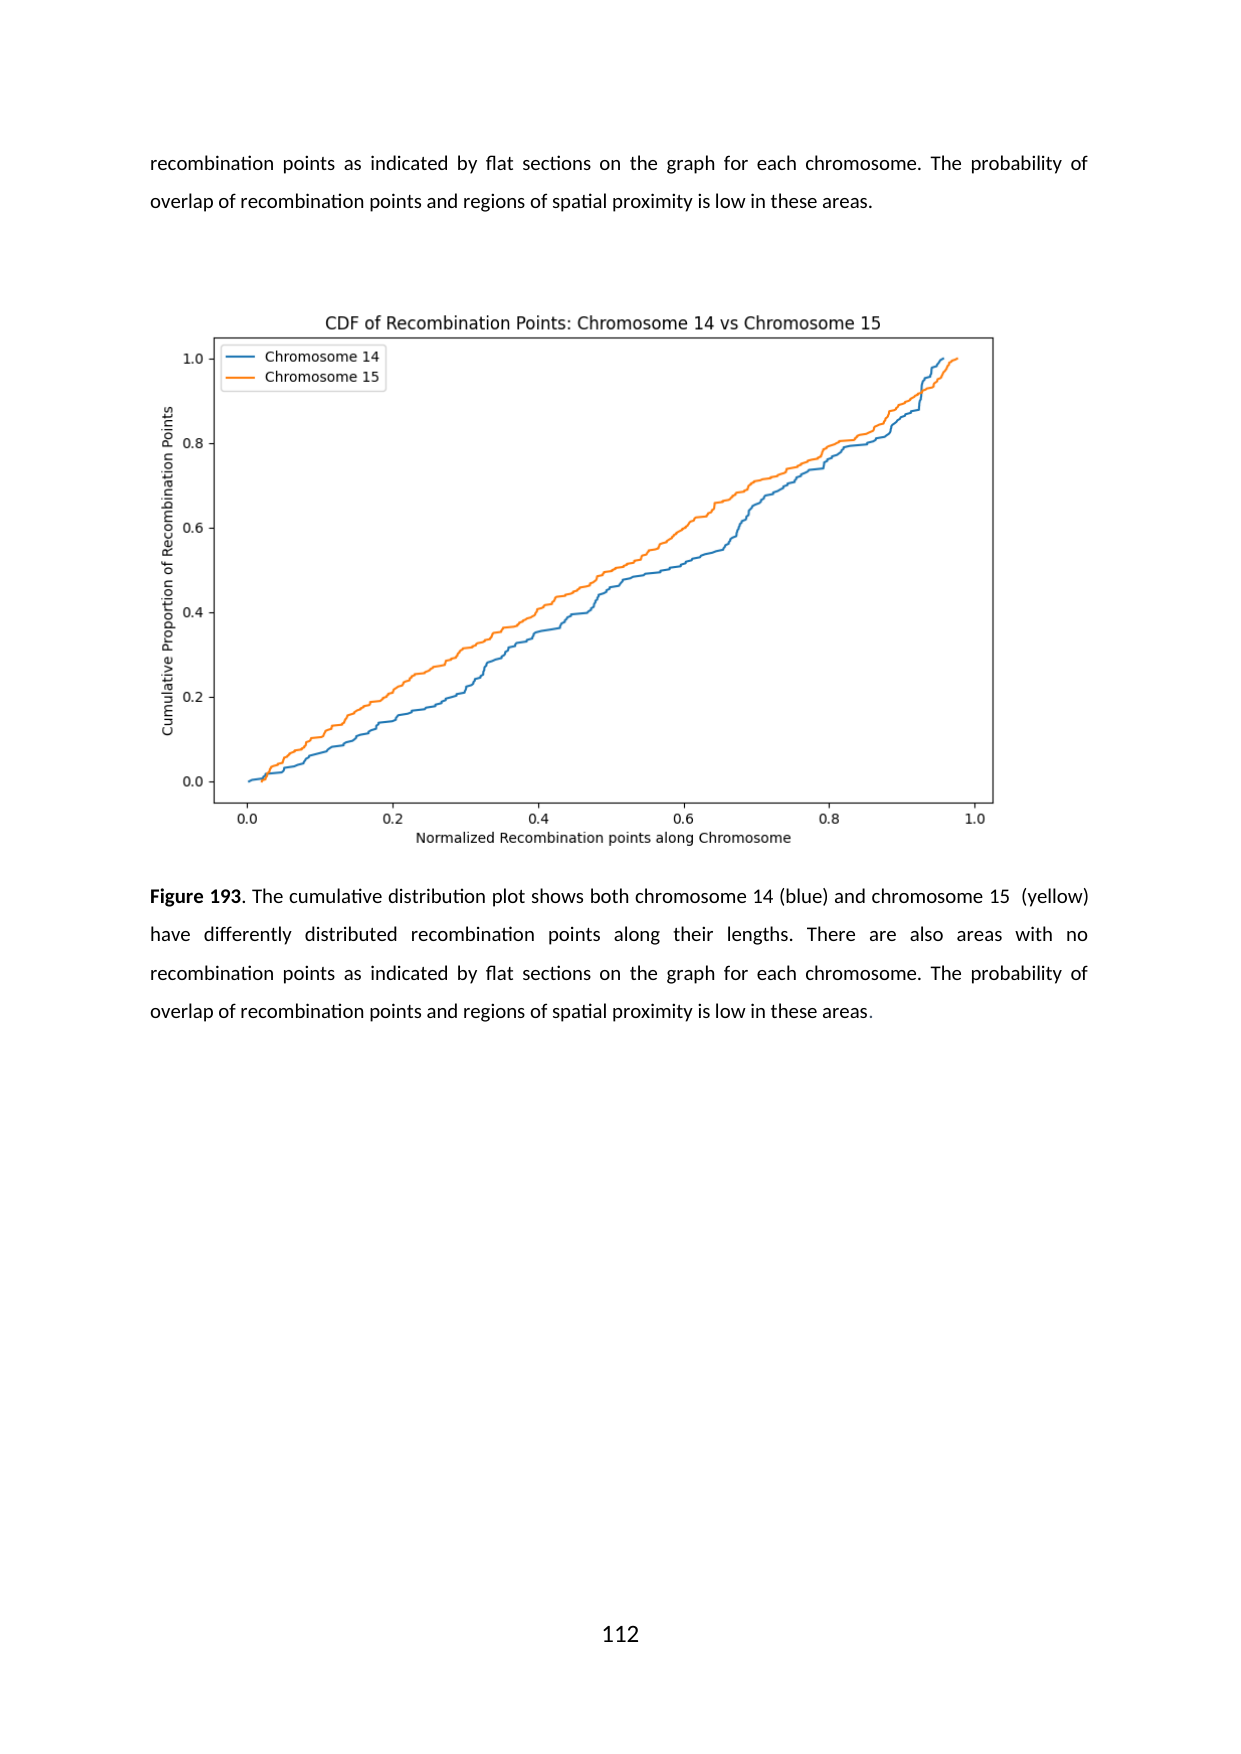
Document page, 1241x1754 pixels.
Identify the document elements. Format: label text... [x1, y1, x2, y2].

picture [150, 306, 1013, 852]
text Figure 193. The cumulative distribution plot shows both chromosome 14 (blue) and chromosome 15 (yellow) have differently distributed recombination points along their lengths. There are also areas with no recombination points as indicated by flat sections on the graph for each chromosome. The probability of overlap of recombination points and regions of spatial proximity is low in these areas. [150, 883, 1090, 1023]
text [150, 150, 1090, 213]
